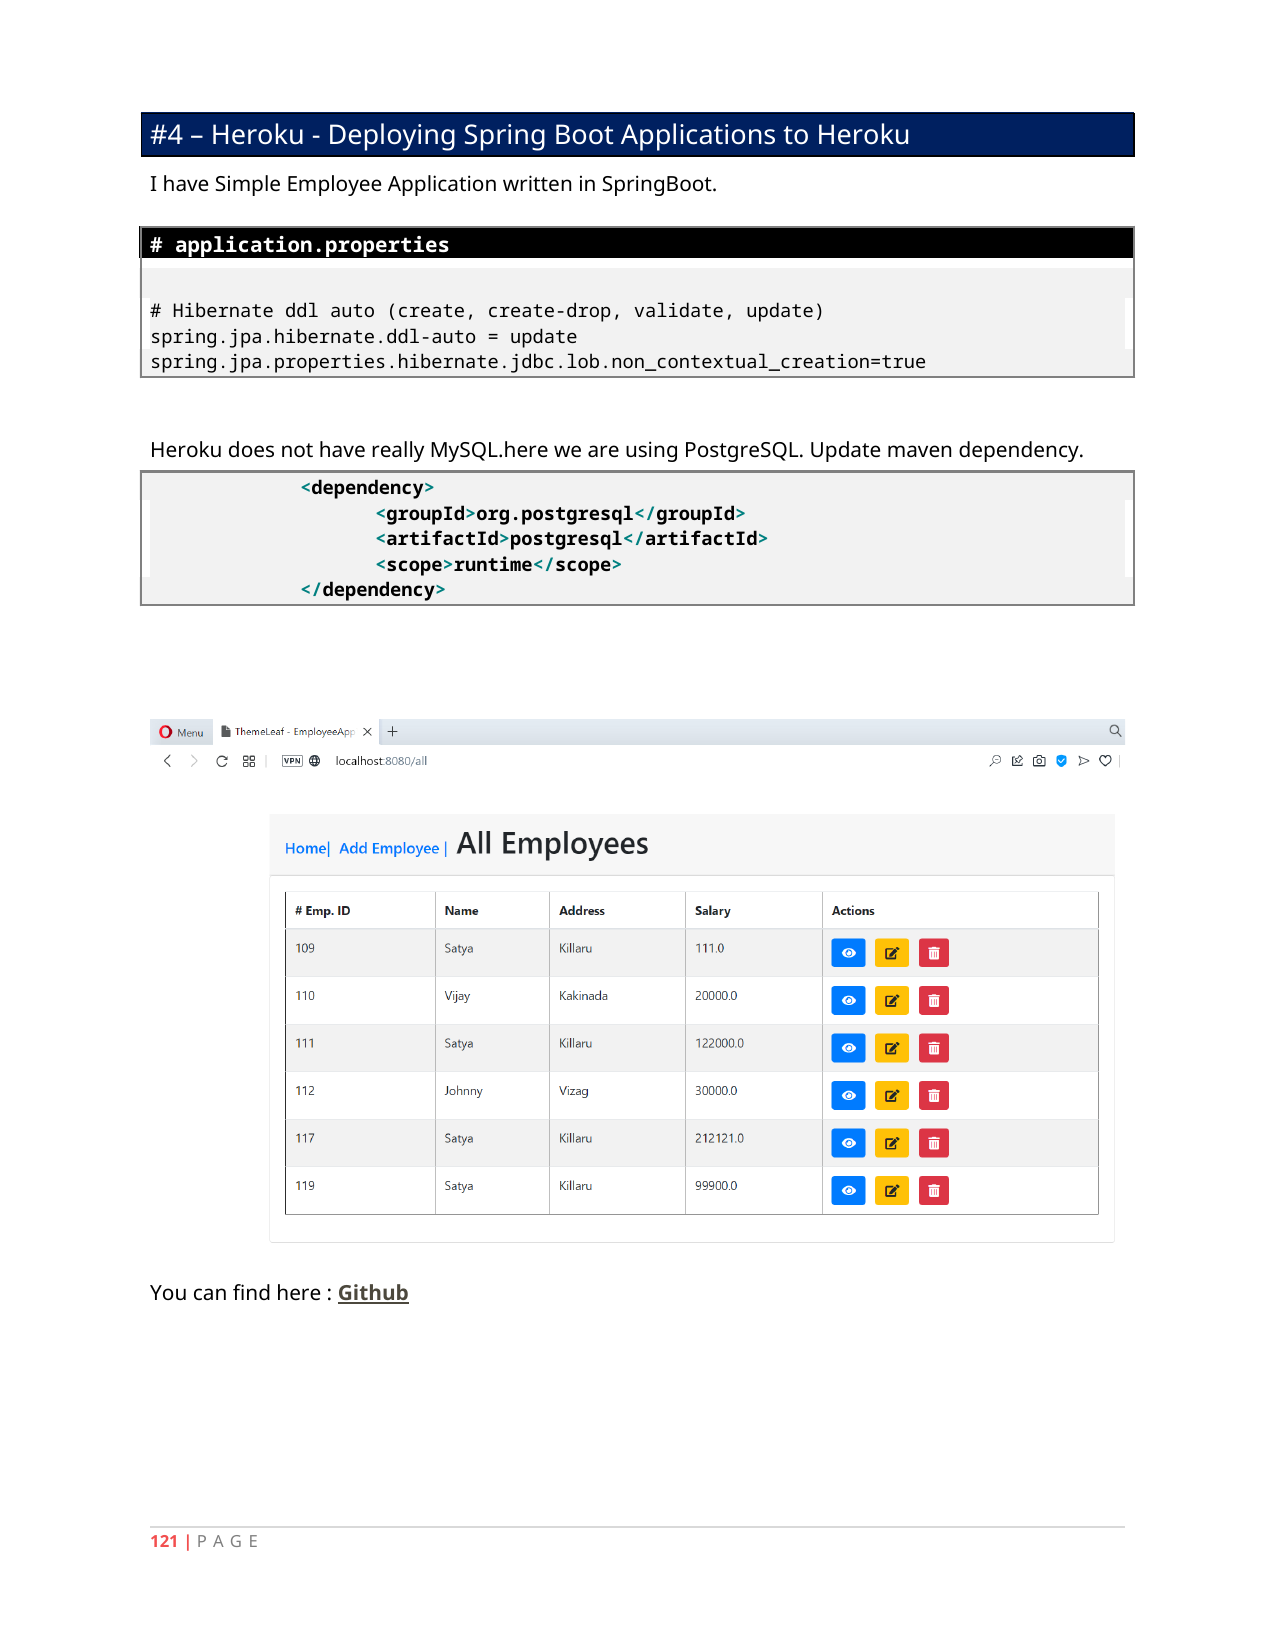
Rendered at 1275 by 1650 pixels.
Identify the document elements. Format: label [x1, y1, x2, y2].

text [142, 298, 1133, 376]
picture [150, 719, 1125, 1251]
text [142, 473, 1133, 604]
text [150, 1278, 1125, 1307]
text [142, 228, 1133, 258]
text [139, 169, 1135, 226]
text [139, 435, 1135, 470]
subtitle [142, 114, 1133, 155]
